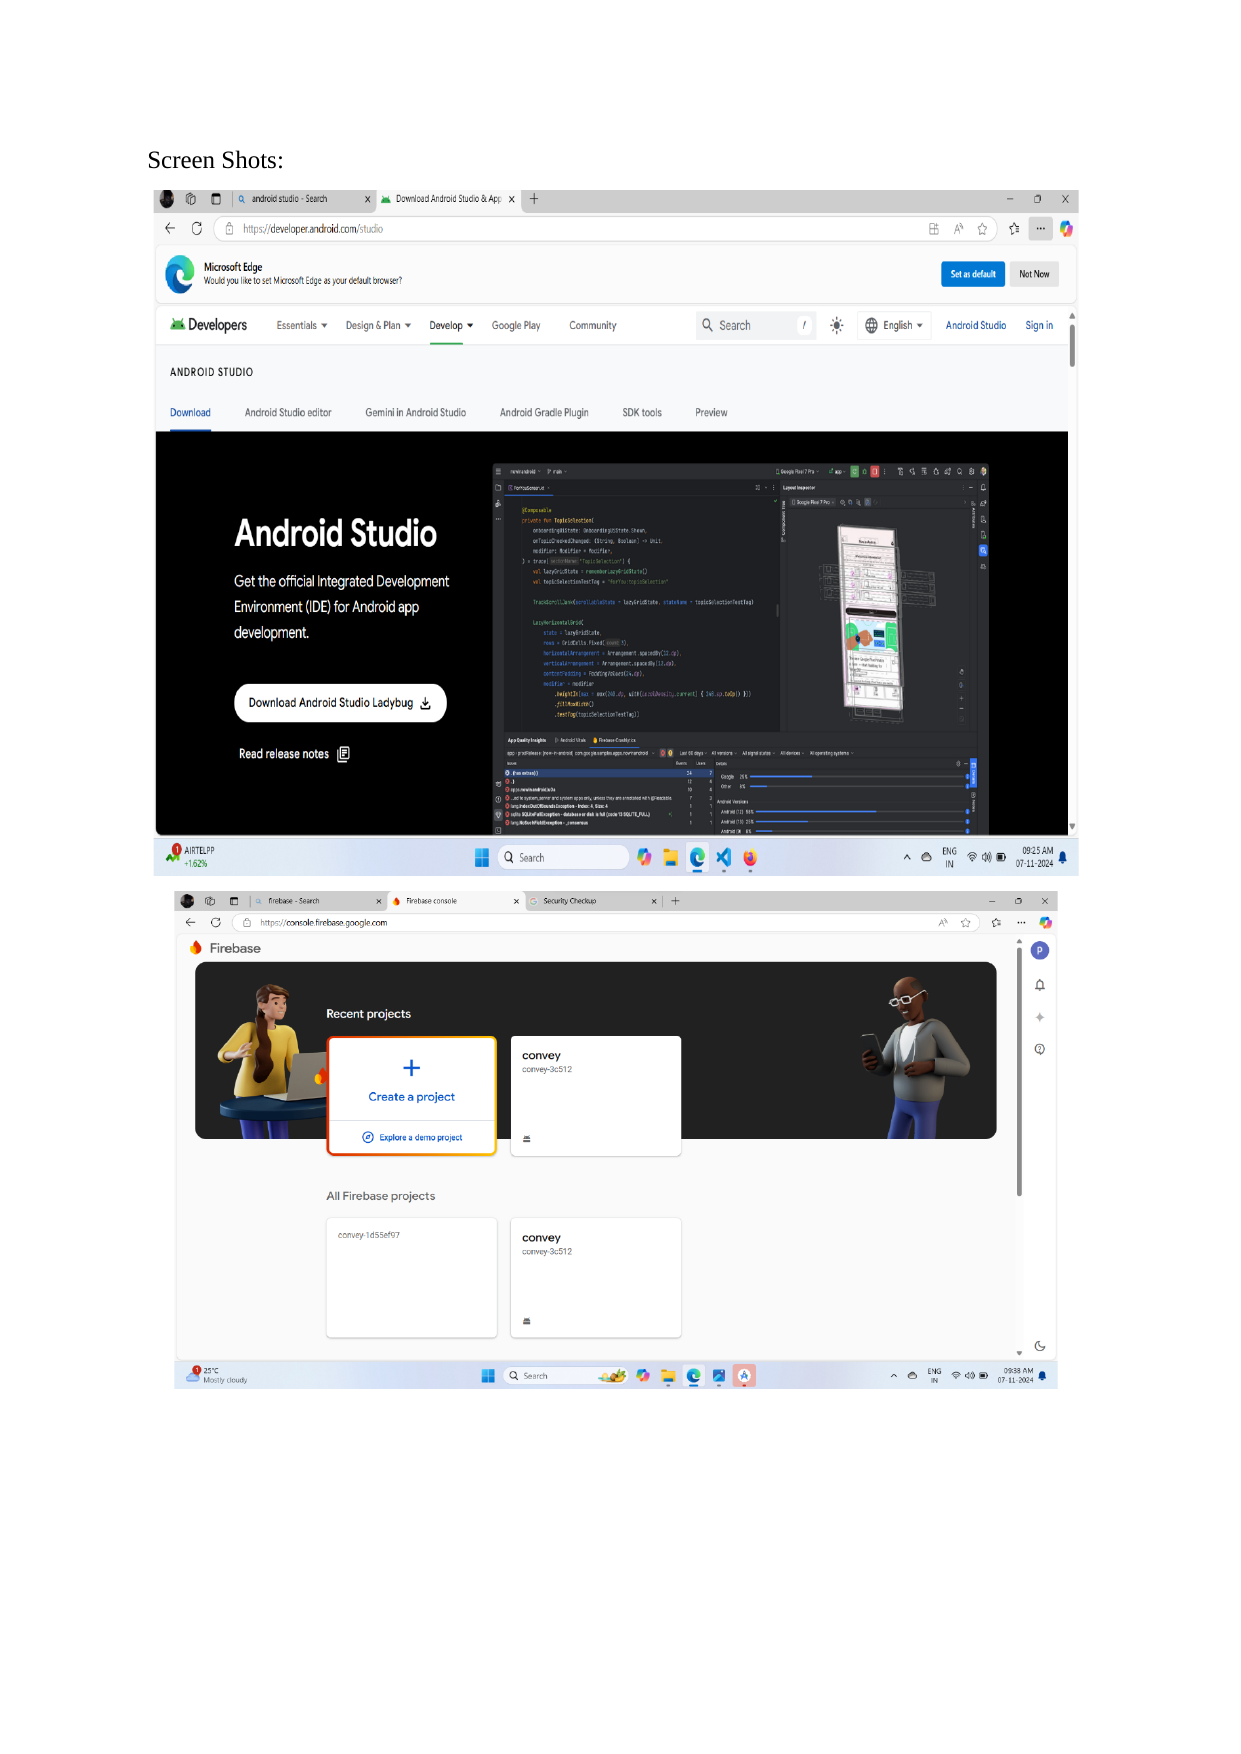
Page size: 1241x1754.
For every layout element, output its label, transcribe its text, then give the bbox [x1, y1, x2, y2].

picture [174, 891, 1058, 1389]
text Screen Shots: [147, 145, 1085, 174]
picture [153, 190, 1079, 876]
